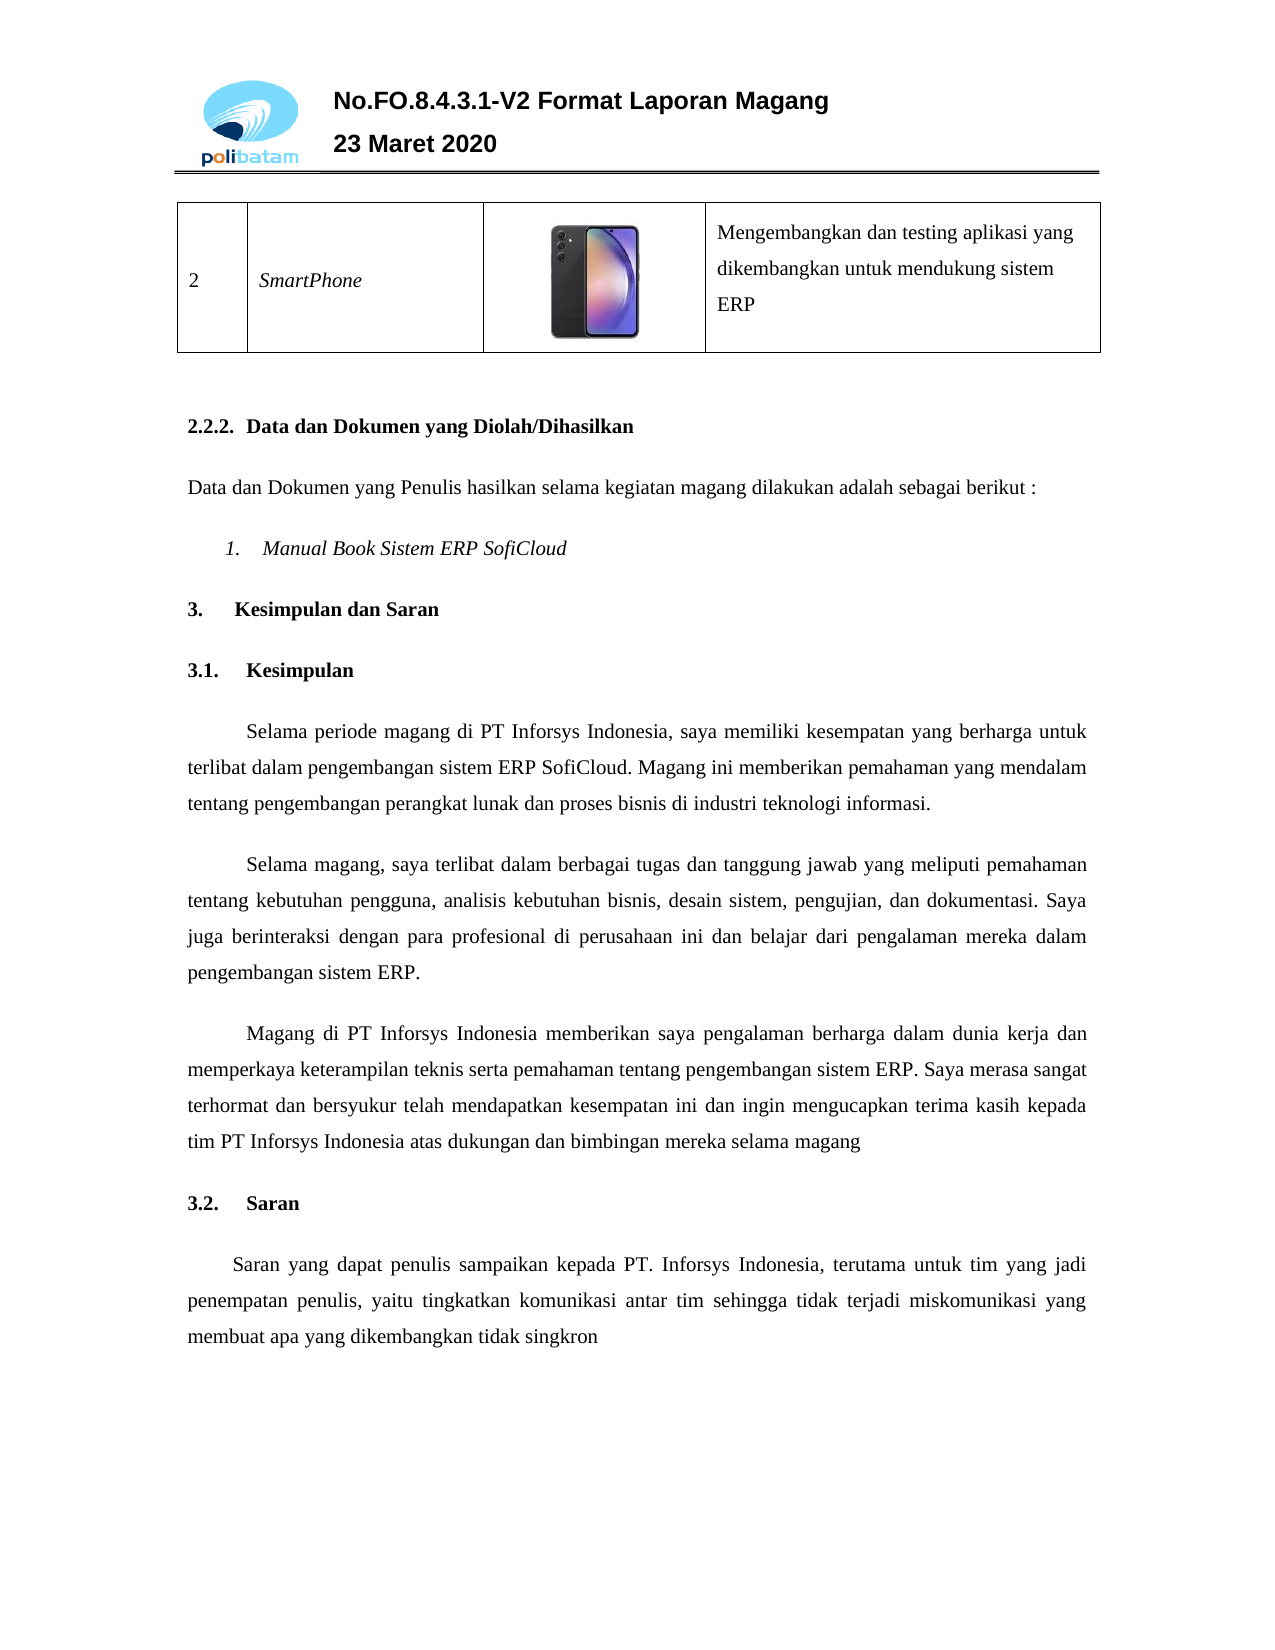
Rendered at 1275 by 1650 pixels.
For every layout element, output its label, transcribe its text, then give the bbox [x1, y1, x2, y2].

text Magang di PT Inforsys Indonesia memberikan saya pengalaman berharga dalam dunia kerja dan memperkaya keterampilan teknis serta pemahaman tentang pengembangan sistem ERP. Saya merasa sangat terhormat dan bersyukur telah mendapatkan kesempatan ini dan ingin mengucapkan terima kasih kepada tim PT Inforsys Indonesia atas dukungan dan bimbingan mereka selama magang [187, 1021, 1088, 1153]
table_header [484, 203, 705, 352]
list Manual Book Sistem ERP SofiCloud [225, 536, 1192, 560]
subtitle Data dan Dokumen yang Diolah/Dihasilkan [187, 414, 1192, 438]
text Data dan Dokumen yang Penulis hasilkan selama kegiatan magang dilakukan adalah sebagai berikut : [187, 474, 1192, 499]
table_header 2 [178, 203, 247, 352]
table_header SmartPhone [248, 203, 483, 352]
text Selama periode magang di PT Inforsys Indonesia, saya memiliki kesempatan yang berharga untuk terlibat dalam pengembangan sistem ERP SofiCloud. Magang ini memberikan pemahaman yang mendalam tentang pengembangan perangkat lunak dan proses bisnis di industri teknologi informasi. [187, 719, 1088, 815]
subtitle Kesimpulan dan Saran [187, 597, 1192, 621]
picture [201, 80, 299, 167]
subtitle Saran [187, 1191, 1192, 1215]
text Saran yang dapat penulis sampaikan kepada PT. Inforsys Indonesia, terutama untuk tim yang jadi penempatan penulis, yaitu tingkatkan komunikasi antar tim sehingga tidak terjadi miskomunikasi yang membuat apa yang dikembangkan tidak singkron [187, 1252, 1088, 1348]
text Selama magang, saya terlibat dalam berbagai tugas dan tanggung jawab yang meliputi pemahaman tentang kebutuhan pengguna, analisis kebutuhan bisnis, desain sistem, pengujian, dan dokumentasi. Saya juga berinteraksi dengan para profesional di perusahaan ini dan belajar dari pengalaman mereka dalam pengembangan sistem ERP. [187, 852, 1088, 984]
subtitle Kesimpulan [187, 658, 1192, 682]
picture [548, 220, 641, 339]
table_header Mengembangkan dan testing aplikasi yang dikembangkan untuk mendukung sistem ERP [706, 203, 1100, 352]
